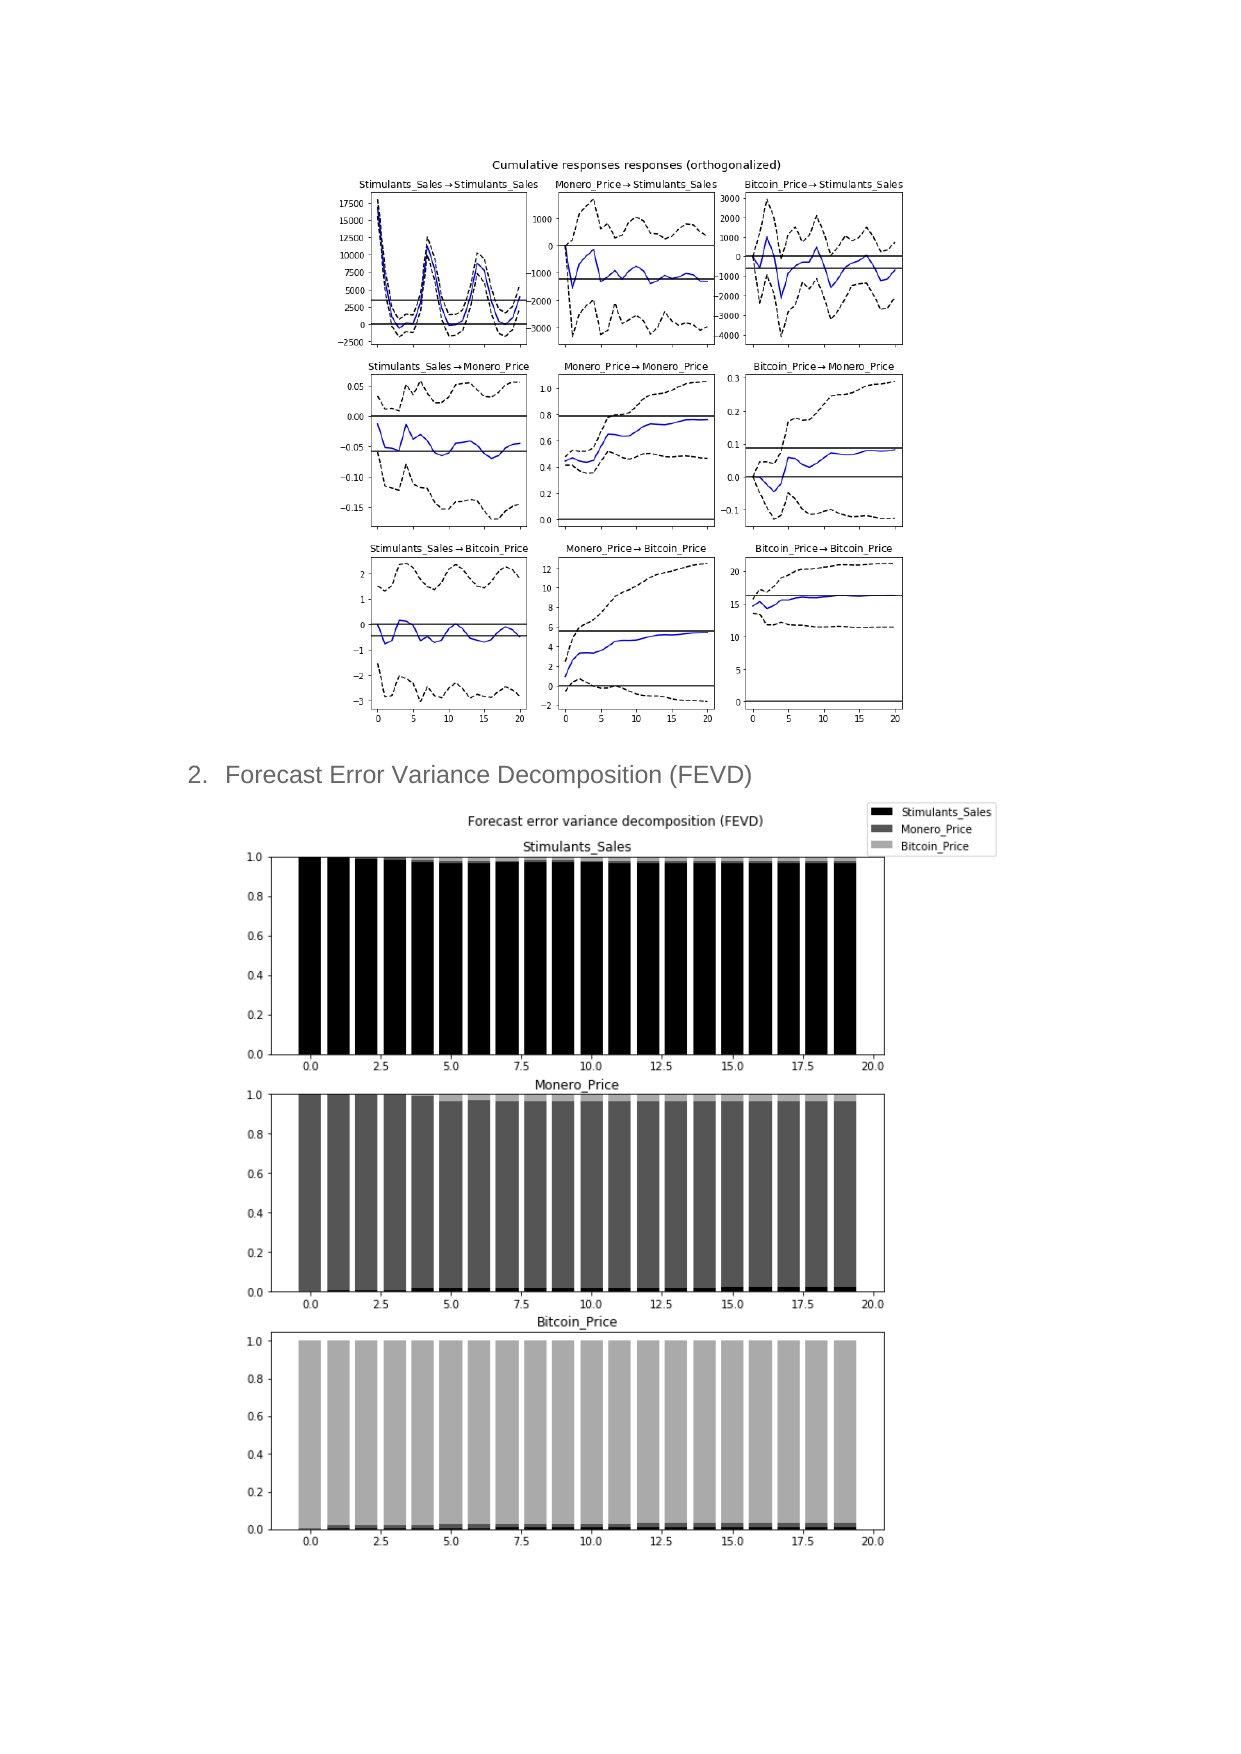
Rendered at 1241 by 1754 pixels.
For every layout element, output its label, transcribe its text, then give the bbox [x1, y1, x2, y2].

subtitle Forecast Error Variance Decomposition (FEVD) [187, 761, 1090, 789]
picture [239, 797, 1001, 1555]
picture [331, 155, 909, 728]
